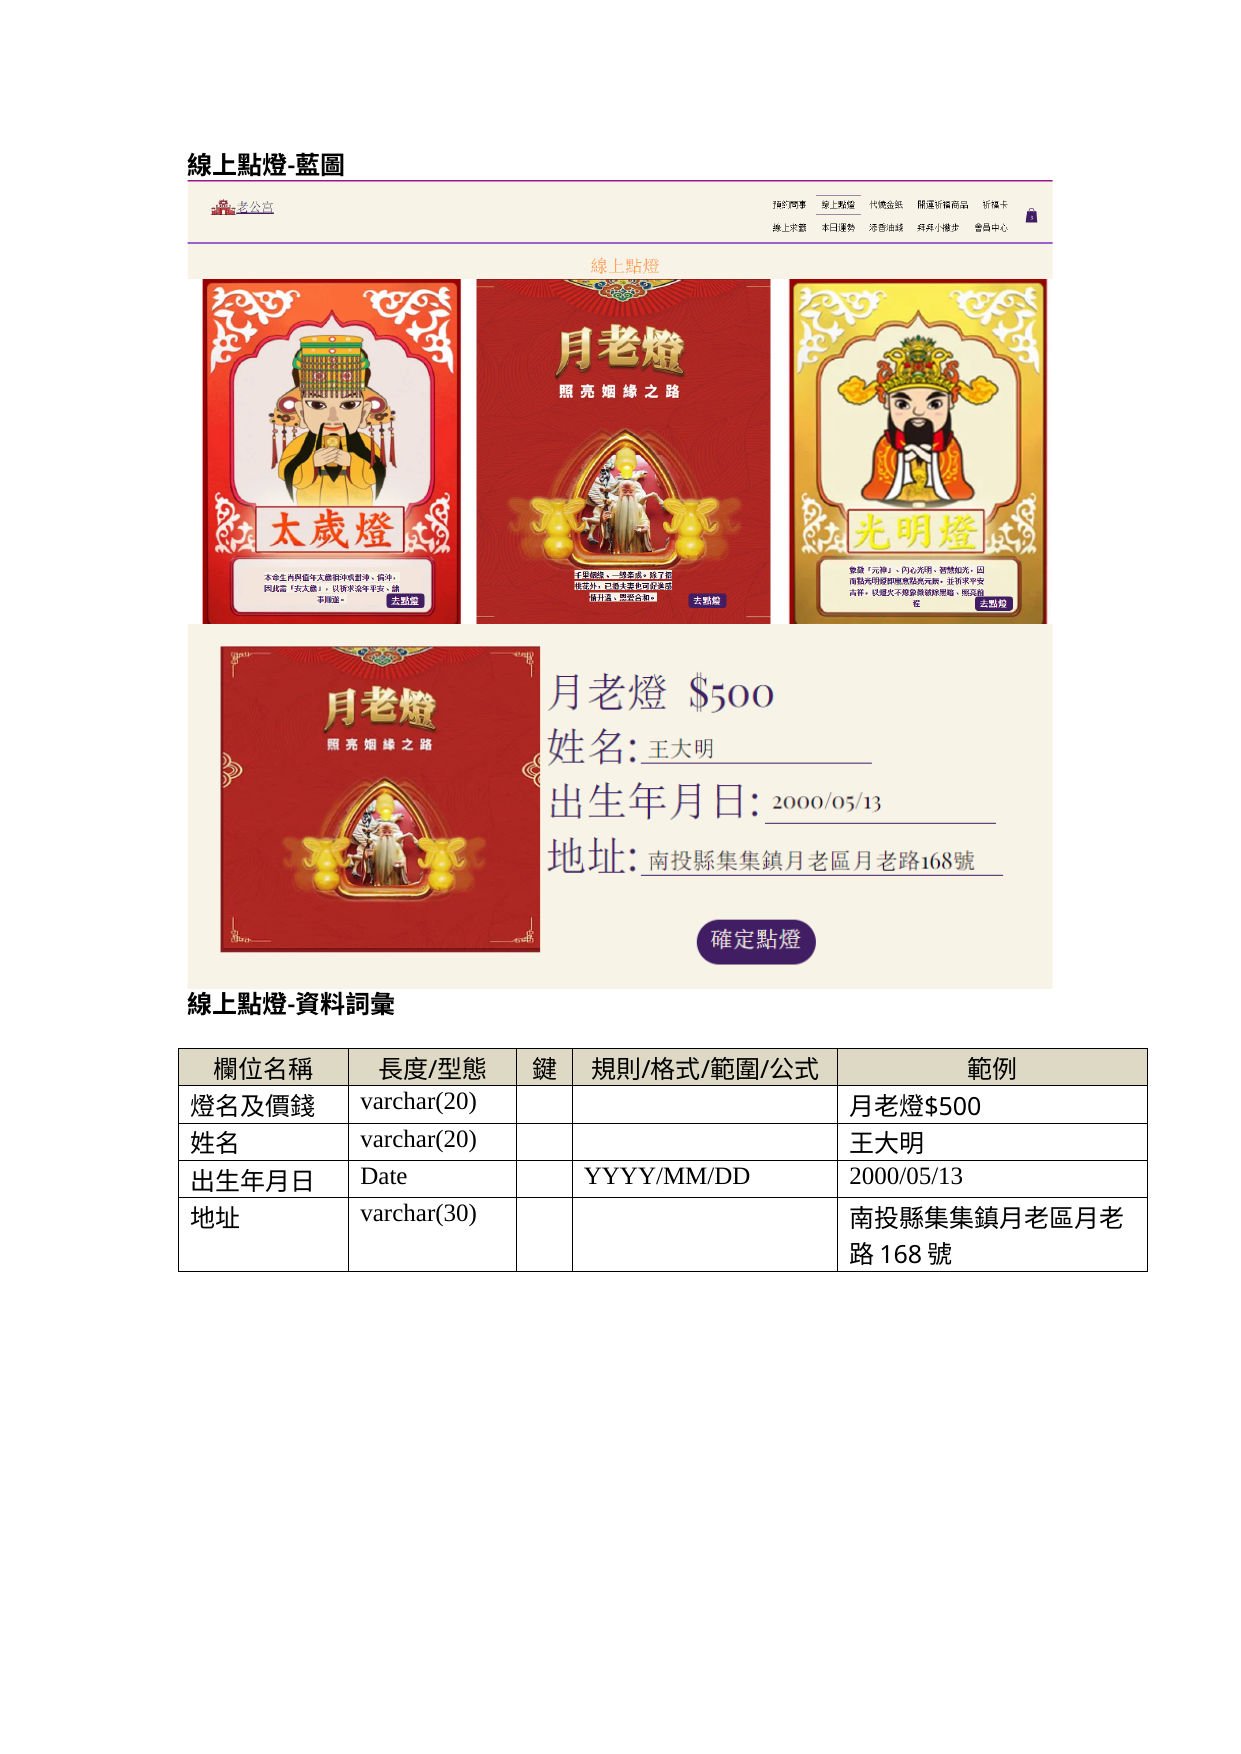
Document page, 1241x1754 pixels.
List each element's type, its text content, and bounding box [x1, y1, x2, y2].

table_cell [179, 1161, 348, 1197]
table_cell varchar(20) [349, 1124, 516, 1160]
table_cell [517, 1086, 572, 1123]
picture [187, 180, 1053, 989]
table_cell [838, 1086, 1147, 1123]
text 線上點燈-資料詞彙 [187, 989, 1053, 1019]
table_header [838, 1049, 1147, 1085]
table_cell varchar(30) [349, 1198, 516, 1271]
table_header [179, 1049, 348, 1085]
table_cell [573, 1086, 837, 1123]
table_cell [517, 1161, 572, 1197]
table_cell 2000/05/13 [838, 1161, 1147, 1197]
table_cell varchar(20) [349, 1086, 516, 1123]
table_header [517, 1049, 572, 1085]
table_header [573, 1049, 837, 1085]
table_cell [838, 1124, 1147, 1160]
table_cell YYYY/MM/DD [573, 1161, 837, 1197]
table_header [349, 1049, 516, 1085]
table_cell Date [349, 1161, 516, 1197]
table_cell [517, 1124, 572, 1160]
table_cell [573, 1124, 837, 1160]
table_cell [179, 1086, 348, 1123]
table_cell [838, 1198, 1147, 1271]
table_cell [179, 1198, 348, 1271]
table_cell [179, 1124, 348, 1160]
table_cell [573, 1198, 837, 1271]
table_cell [517, 1198, 572, 1271]
text 線上點燈-藍圖 [187, 150, 1053, 180]
